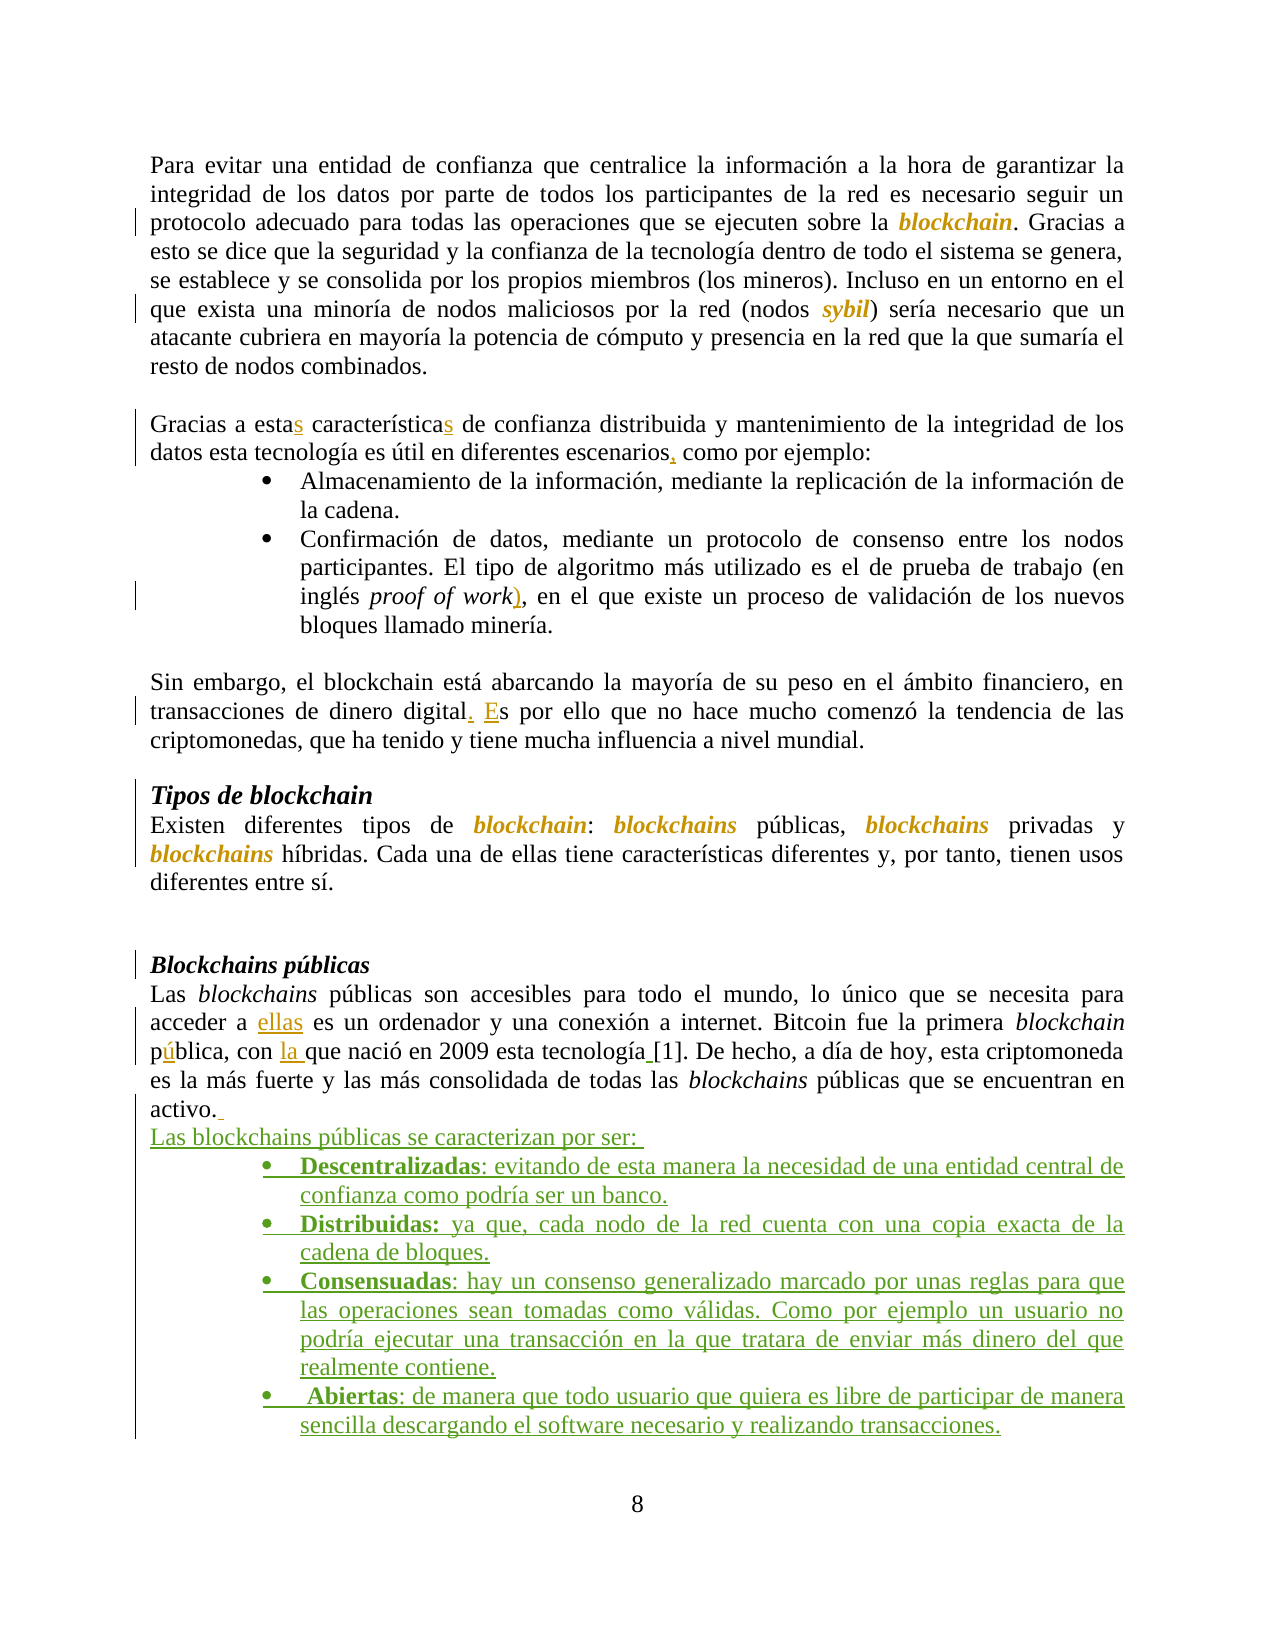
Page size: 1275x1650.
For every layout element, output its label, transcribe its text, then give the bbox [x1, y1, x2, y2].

subtitle Blockchains públicas [150, 950, 1125, 979]
text Sin embargo, el blockchain está abarcando la mayoría de su peso en el ámbito financiero, en transacciones de dinero digital s por ello que no hace mucho comenzó la tendencia de las criptomonedas, que ha tenido y tiene mucha influencia a nivel mundial. [150, 667, 1125, 754]
text Existen diferentes tipos de blockchain: blockchains públicas, blockchains privadas y blockchains híbridas. Cada una de ellas tiene características diferentes y, por tanto, tienen usos diferentes entre sí. [150, 810, 1125, 896]
text Para evitar una entidad de confianza que centralice la información a la hora de garantizar la integridad de los datos por parte de todos los participantes de la red es necesario seguir un protocolo adecuado para todas las operaciones que se ejecuten sobre la blockchain. Gracias a esto se dice que la seguridad y la confianza de la tecnología dentro de todo el sistema se genera, se establece y se consolida por los propios miembros (los mineros). Incluso en un entorno en el que exista una minoría de nodos maliciosos por la red (nodos sybil) sería necesario que un atacante cubriera en mayoría la potencia de cómputo y presencia en la red que la que sumaría el resto de nodos combinados. [150, 150, 1125, 380]
list Almacenamiento de la información, mediante la replicación de la información de la cadena. [262, 466, 1125, 524]
subtitle Tipos de blockchain [150, 779, 1125, 810]
text Las blockchains públicas son accesibles para todo el mundo, lo único que se necesita para acceder a es un ordenador y una conexión a internet. Bitcoin fue la primera blockchain pblica, con que nació en 2009 esta tecnología[1]. De hecho, a día de hoy, esta criptomoneda es la más fuerte y las más consolidada de todas las blockchains públicas que se encuentran en activo. [150, 979, 1125, 1122]
list Confirmación de datos, mediante un protocolo de consenso entre los nodos participantes. El tipo de algoritmo más utilizado es el de prueba de trabajo (en inglés proof of work, en el que existe un proceso de validación de los nuevos bloques llamado minería. [262, 524, 1125, 639]
text Gracias a esta característica de confianza distribuida y mantenimiento de la integridad de los datos esta tecnología es útil en diferentes escenarios como por ejemplo: [150, 409, 1125, 466]
